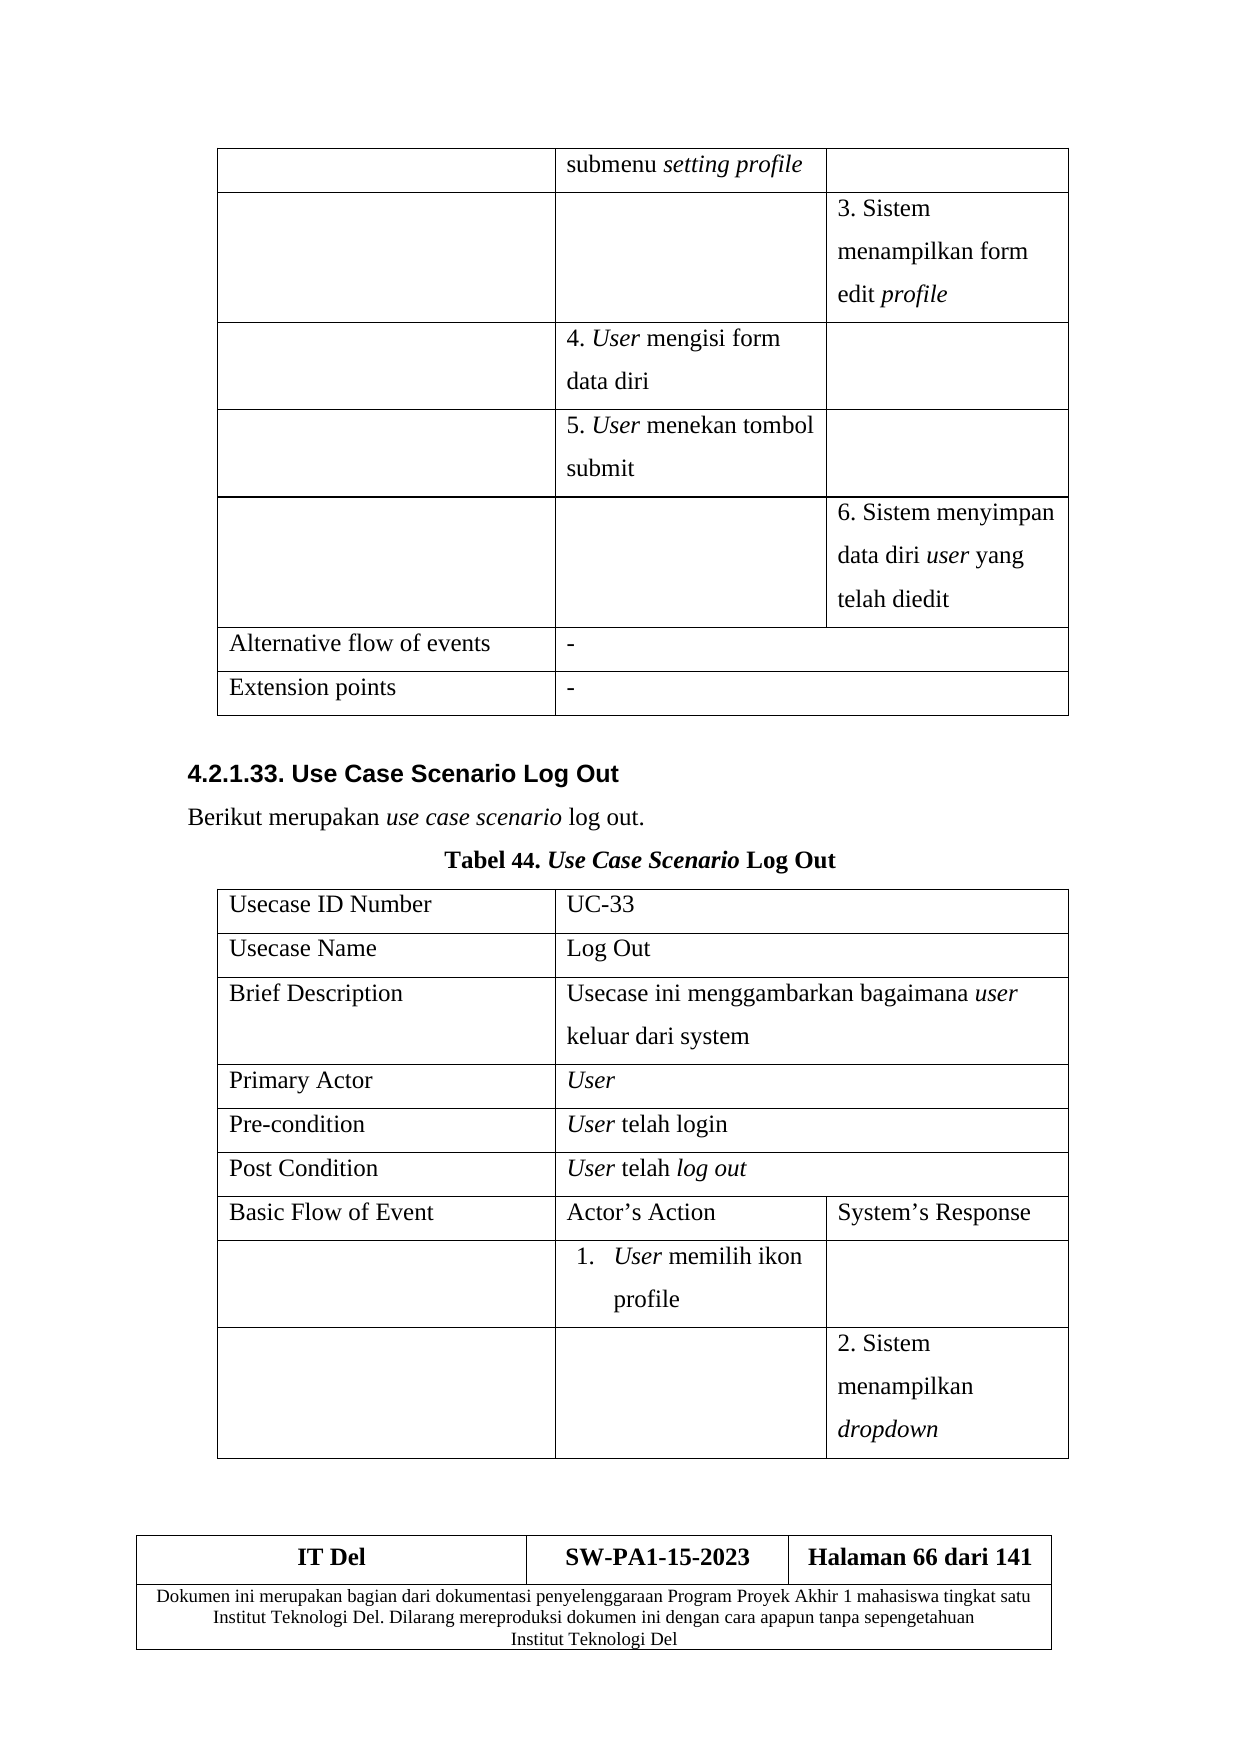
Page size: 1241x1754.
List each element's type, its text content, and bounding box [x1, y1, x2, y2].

text Berikut merupakan use case scenario log out. [187, 802, 1092, 831]
table_cell Post Condition [218, 1153, 555, 1196]
table_cell User memilih ikon profile [556, 1241, 826, 1327]
table_cell 6. Sistem menyimpan data diri user yang telah diedit [827, 498, 1068, 627]
table_cell [218, 323, 555, 409]
table_cell Brief Description [218, 978, 555, 1064]
table_cell 5. User menekan tombol submit [556, 410, 826, 496]
table_cell [218, 498, 555, 627]
table_cell User telah login [556, 1109, 1068, 1152]
table_cell Pre-condition [218, 1109, 555, 1152]
table_cell 4. User mengisi form data diri [556, 323, 826, 409]
table_cell [827, 149, 1068, 192]
table_cell 2. Sistem menampilkan dropdown [827, 1328, 1068, 1457]
table_cell Actor’s Action [556, 1197, 826, 1240]
table_cell [556, 1328, 826, 1457]
table_cell [218, 193, 555, 322]
table_cell [827, 1241, 1068, 1327]
table_cell Primary Actor [218, 1065, 555, 1108]
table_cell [556, 149, 826, 192]
table_cell [556, 193, 826, 322]
text Tabel 44. Use Case Scenario Log Out [187, 845, 1092, 874]
table_cell System’s Response [827, 1197, 1068, 1240]
table_cell Usecase ini menggambarkan bagaimana user keluar dari system [556, 978, 1068, 1064]
table_cell Log Out [556, 934, 1068, 977]
table_header UC-33 [556, 890, 1068, 932]
table_cell - [556, 628, 1068, 671]
table_cell Extension points [218, 672, 555, 715]
table_cell [218, 1328, 555, 1457]
table_cell Basic Flow of Event [218, 1197, 555, 1240]
table_cell [827, 323, 1068, 409]
table_cell Alternative flow of events [218, 628, 555, 671]
table_cell [218, 410, 555, 496]
table_cell User [556, 1065, 1068, 1108]
table_cell [218, 149, 555, 192]
table_header Usecase ID Number [218, 890, 555, 932]
table_cell 3. Sistem menampilkan form edit profile [827, 193, 1068, 322]
table_cell Usecase Name [218, 934, 555, 977]
table_cell User telah log out [556, 1153, 1068, 1196]
table_cell [556, 498, 826, 627]
text 4.2.1.33. Use Case Scenario Log Out [187, 759, 1092, 788]
table_cell [218, 1241, 555, 1327]
table_cell - [556, 672, 1068, 715]
table_cell [827, 410, 1068, 496]
